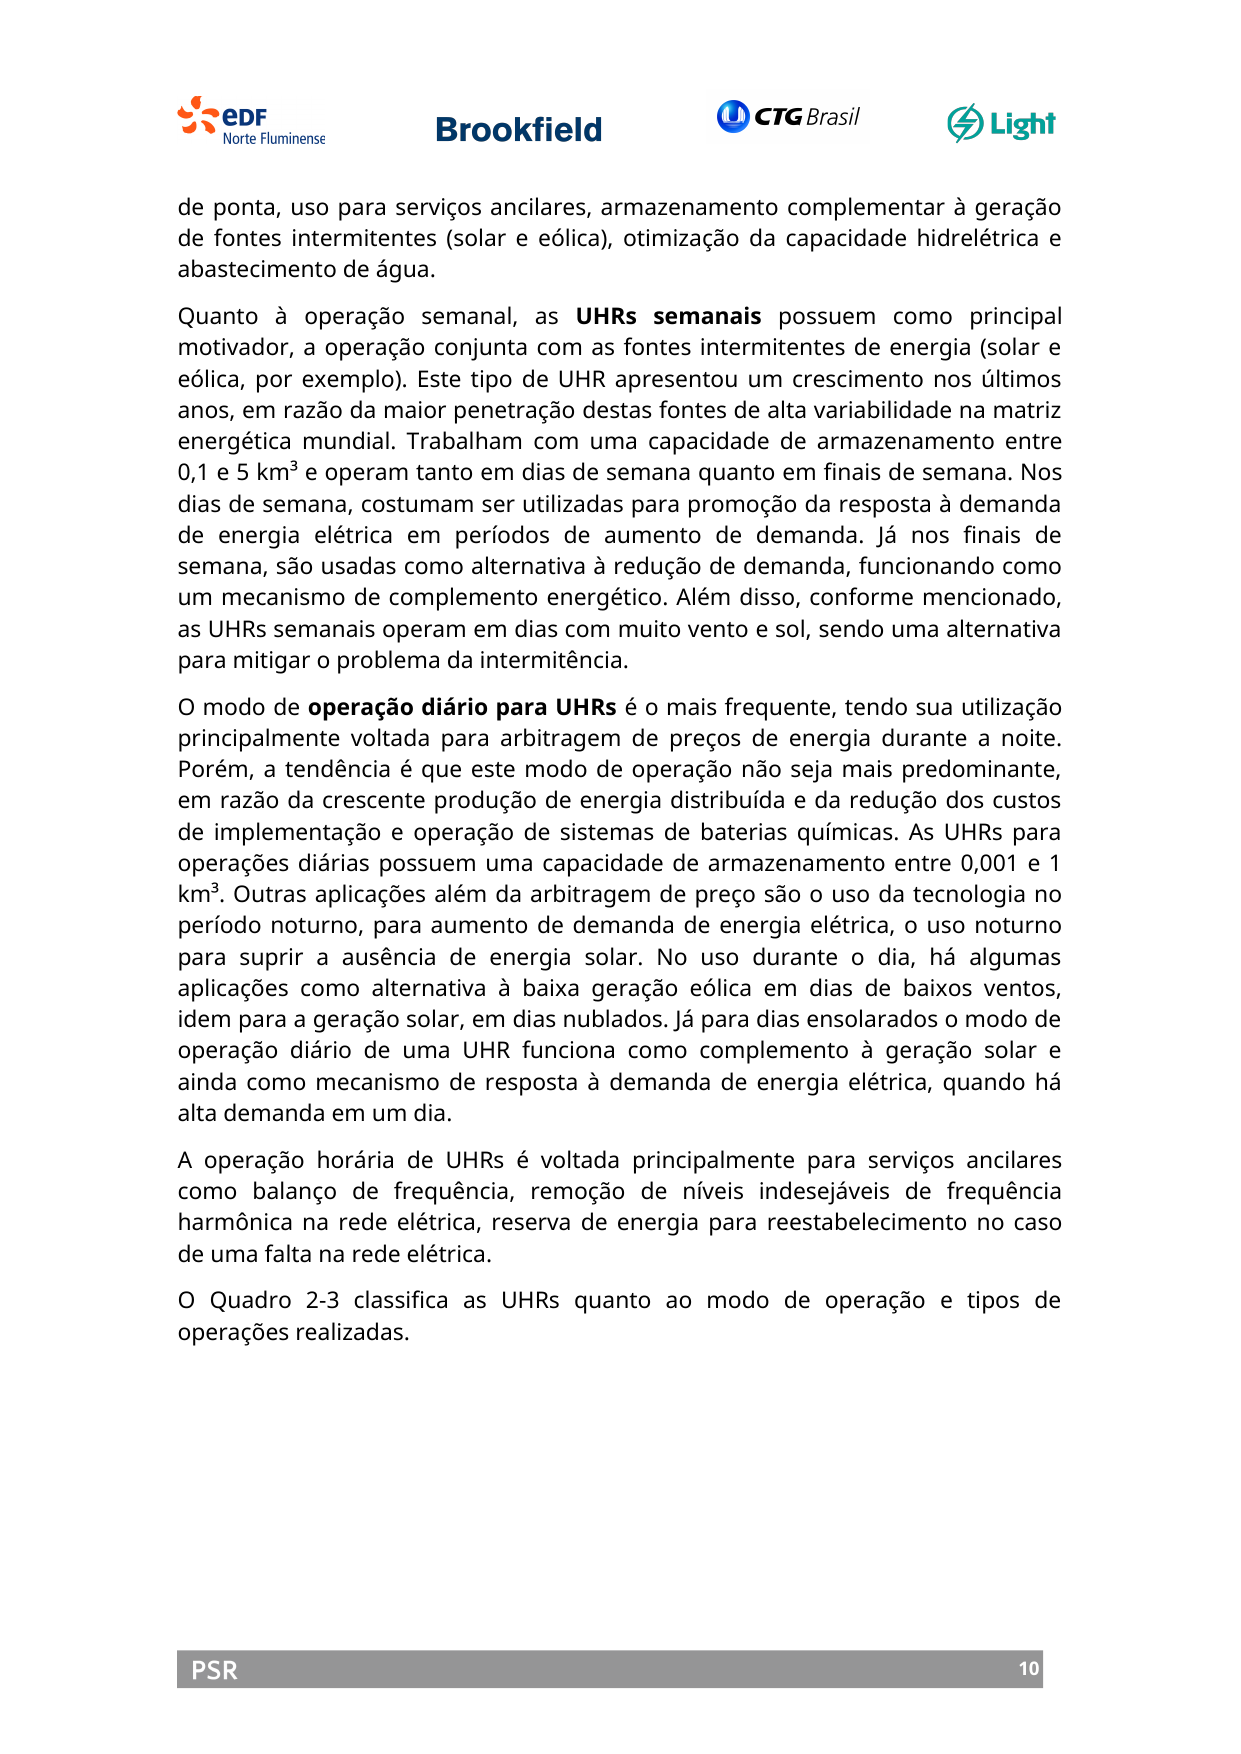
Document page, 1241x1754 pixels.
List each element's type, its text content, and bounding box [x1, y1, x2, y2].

picture [947, 103, 1056, 144]
picture [190, 1659, 239, 1681]
text O modo de operação diário para UHRs é o mais frequente, tendo sua utilização principalmente voltada para arbitragem de preços de energia durante a noite. Porém, a tendência é que este modo de operação não seja mais predominante, em razão da crescente produção de energia distribuída e da redução dos custos de implementação e operação de sistemas de baterias químicas. As UHRs para operações diárias possuem uma capacidade de armazenamento entre 0,001 e 1 km³. Outras aplicações além da arbitragem de preço são o uso da tecnologia no período noturno, para aumento de demanda de energia elétrica, o uso noturno para suprir a ausência de energia solar. No uso durante o dia, há algumas aplicações como alternativa à baixa geração eólica em dias de baixos ventos, idem para a geração solar, em dias nublados. Já para dias ensolarados o modo de operação diário de uma UHR funciona como complemento à geração solar e ainda como mecanismo de resposta à demanda de energia elétrica, quando há alta demanda em um dia. [177, 691, 1063, 1128]
picture [706, 89, 871, 144]
text Quanto à operação semanal, as UHRs semanais possuem como principal motivador, a operação conjunta com as fontes intermitentes de energia (solar e eólica, por exemplo). Este tipo de UHR apresentou um crescimento nos últimos anos, em razão da maior penetração destas fontes de alta variabilidade na matriz energética mundial. Trabalham com uma capacidade de armazenamento entre 0,1 e 5 km³ e operam tanto em dias de semana quanto em finais de semana. Nos dias de semana, costumam ser utilizadas para promoção da resposta à demanda de energia elétrica em períodos de aumento de demanda. Já nos finais de semana, são usadas como alternativa à redução de demanda, funcionando como um mecanismo de complemento energético. Além disso, conforme mencionado, as UHRs semanais operam em dias com muito vento e sol, sendo uma alternativa para mitigar o problema da intermitência. [177, 300, 1063, 675]
picture [177, 96, 325, 144]
picture [432, 114, 606, 144]
text O Quadro 2-3 classifica as UHRs quanto ao modo de operação e tipos de operações realizadas. [177, 1284, 1063, 1347]
text A operação horária de UHRs é voltada principalmente para serviços ancilares como balanço de frequência, remoção de níveis indesejáveis de frequência harmônica na rede elétrica, reserva de energia para reestabelecimento no caso de uma falta na rede elétrica. [177, 1144, 1063, 1269]
